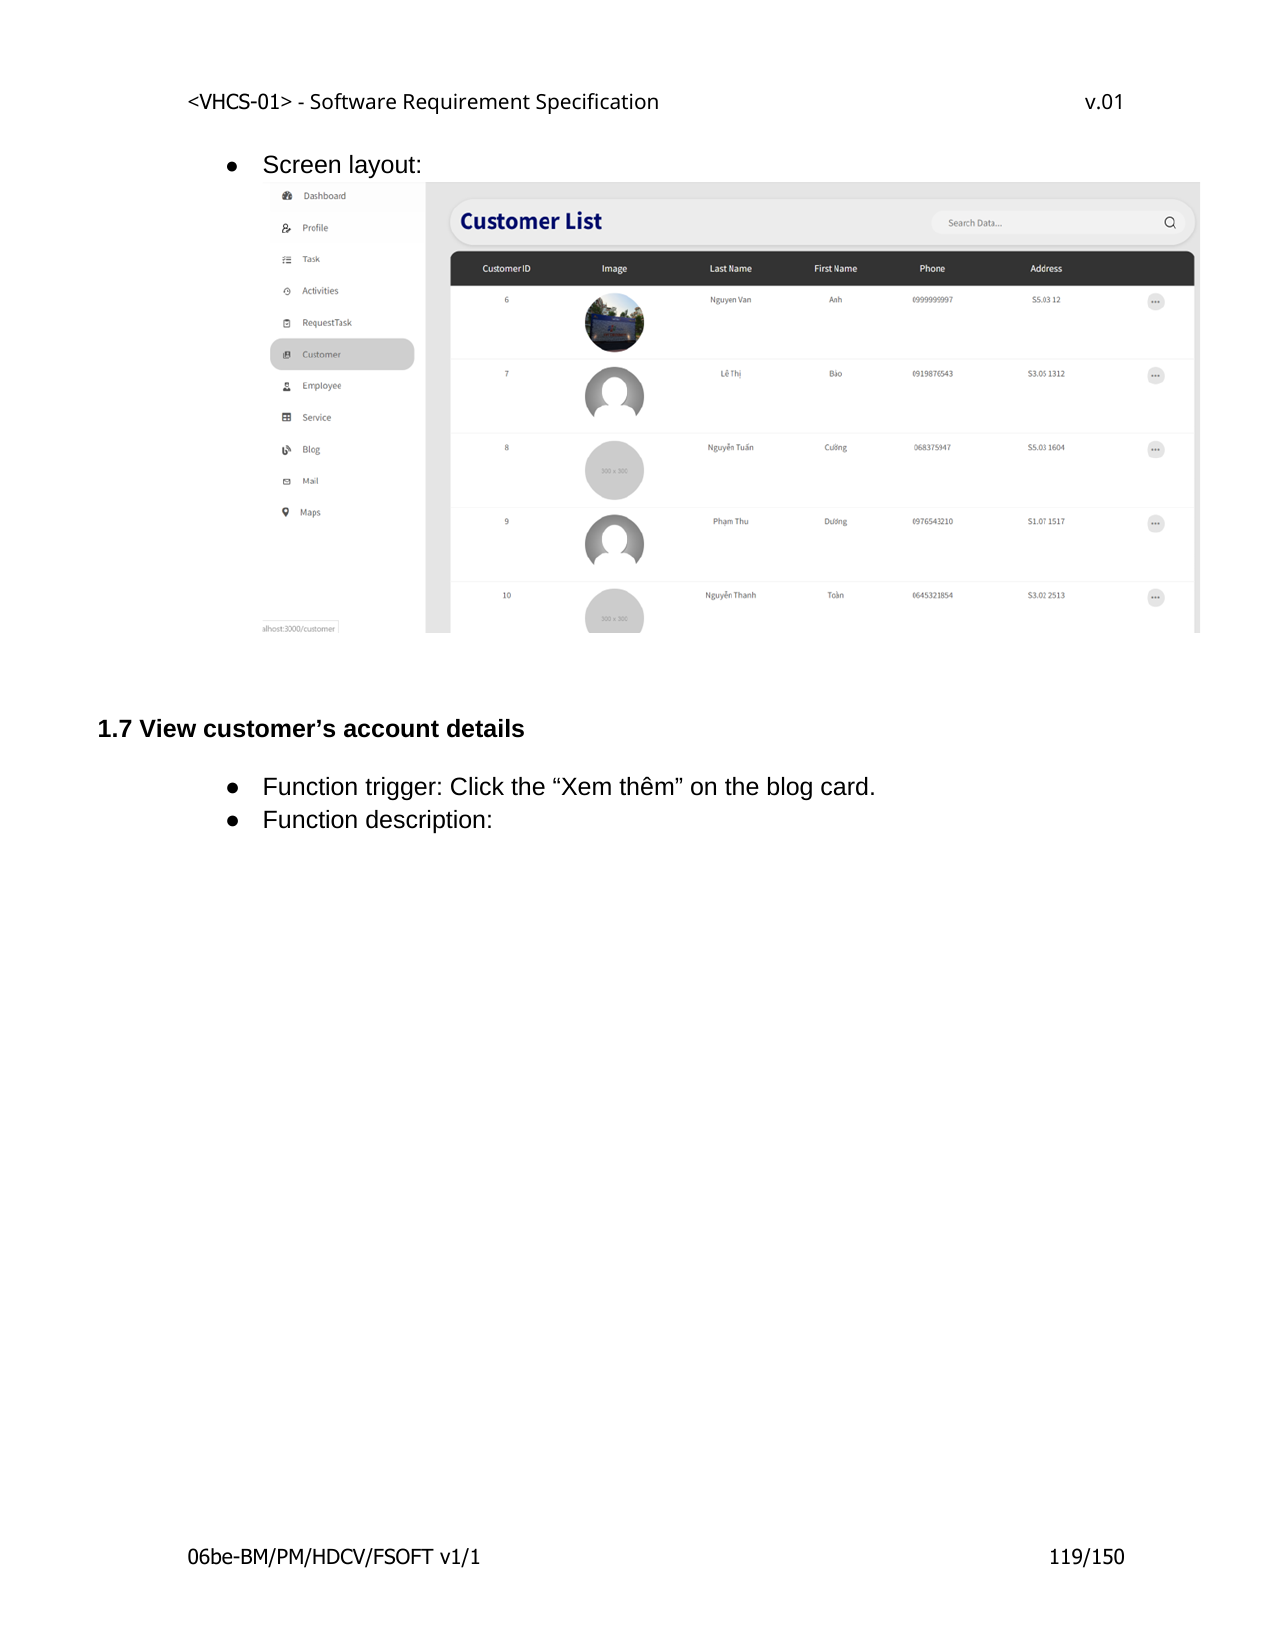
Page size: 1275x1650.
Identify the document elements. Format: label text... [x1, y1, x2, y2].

list Function trigger: Click the “Xem thêm” on the blog card. [225, 772, 1125, 801]
list Function description: [225, 805, 1125, 833]
subtitle 1.7 View customer’s account details [97, 714, 1125, 742]
picture [262, 182, 1200, 633]
